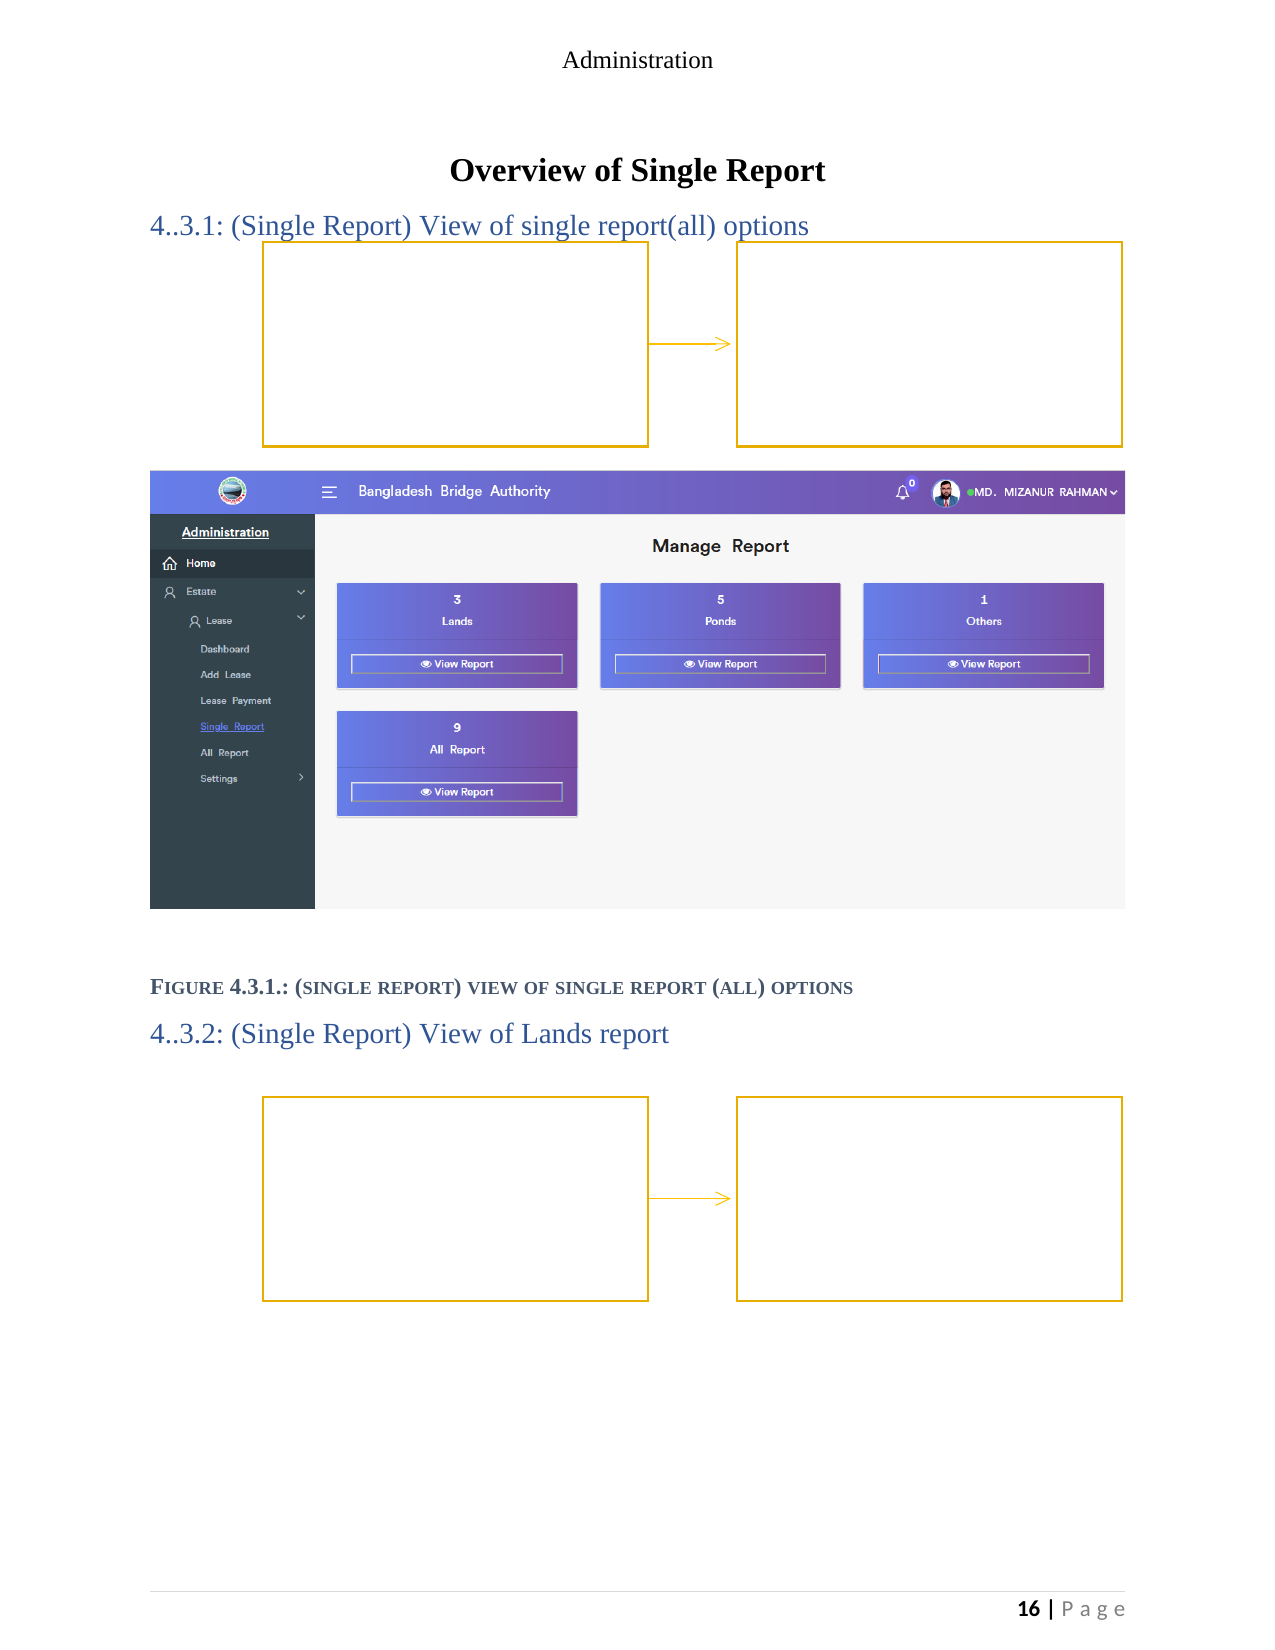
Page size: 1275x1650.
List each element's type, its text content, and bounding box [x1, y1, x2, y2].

subtitle 4..3.2: (Single Report) View of Lands report [150, 1016, 1125, 1049]
picture [150, 470, 1125, 909]
text Figure 4.3.1.: (single report) view of single report (all) options [150, 973, 1125, 999]
subtitle 4..3.1: (Single Report) View of single report(all) options [150, 208, 1125, 242]
text Overview of Single Report [150, 150, 1125, 188]
